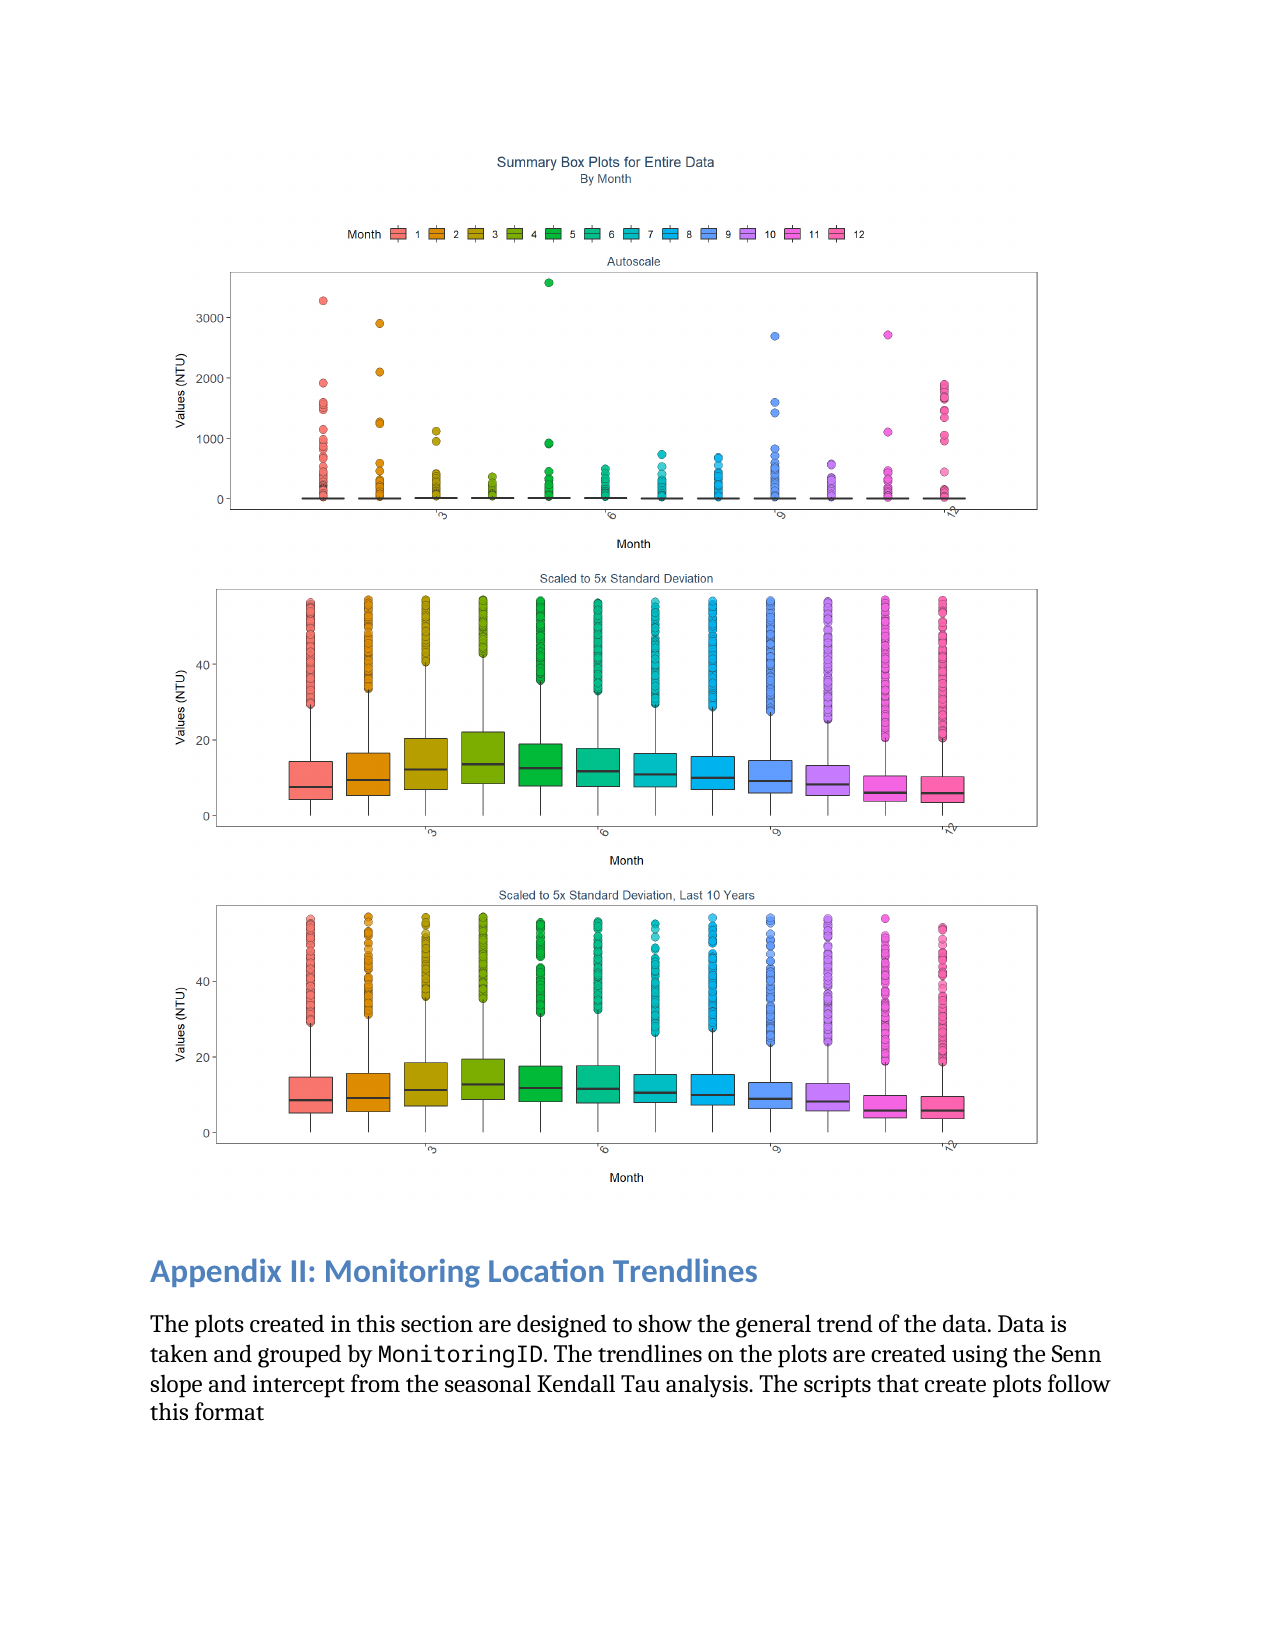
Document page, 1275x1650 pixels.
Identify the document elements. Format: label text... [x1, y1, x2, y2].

text The plots created in this section are designed to show the general trend of the data. Data is taken and grouped by MonitoringID. The trendlines on the plots are created using the Senn slope and intercept from the seasonal Kendall Tau analysis. The scripts that create plots follow this format [150, 1309, 1125, 1427]
picture [168, 150, 1044, 1200]
subtitle Appendix II: Monitoring Location Trendlines [150, 1250, 1125, 1291]
